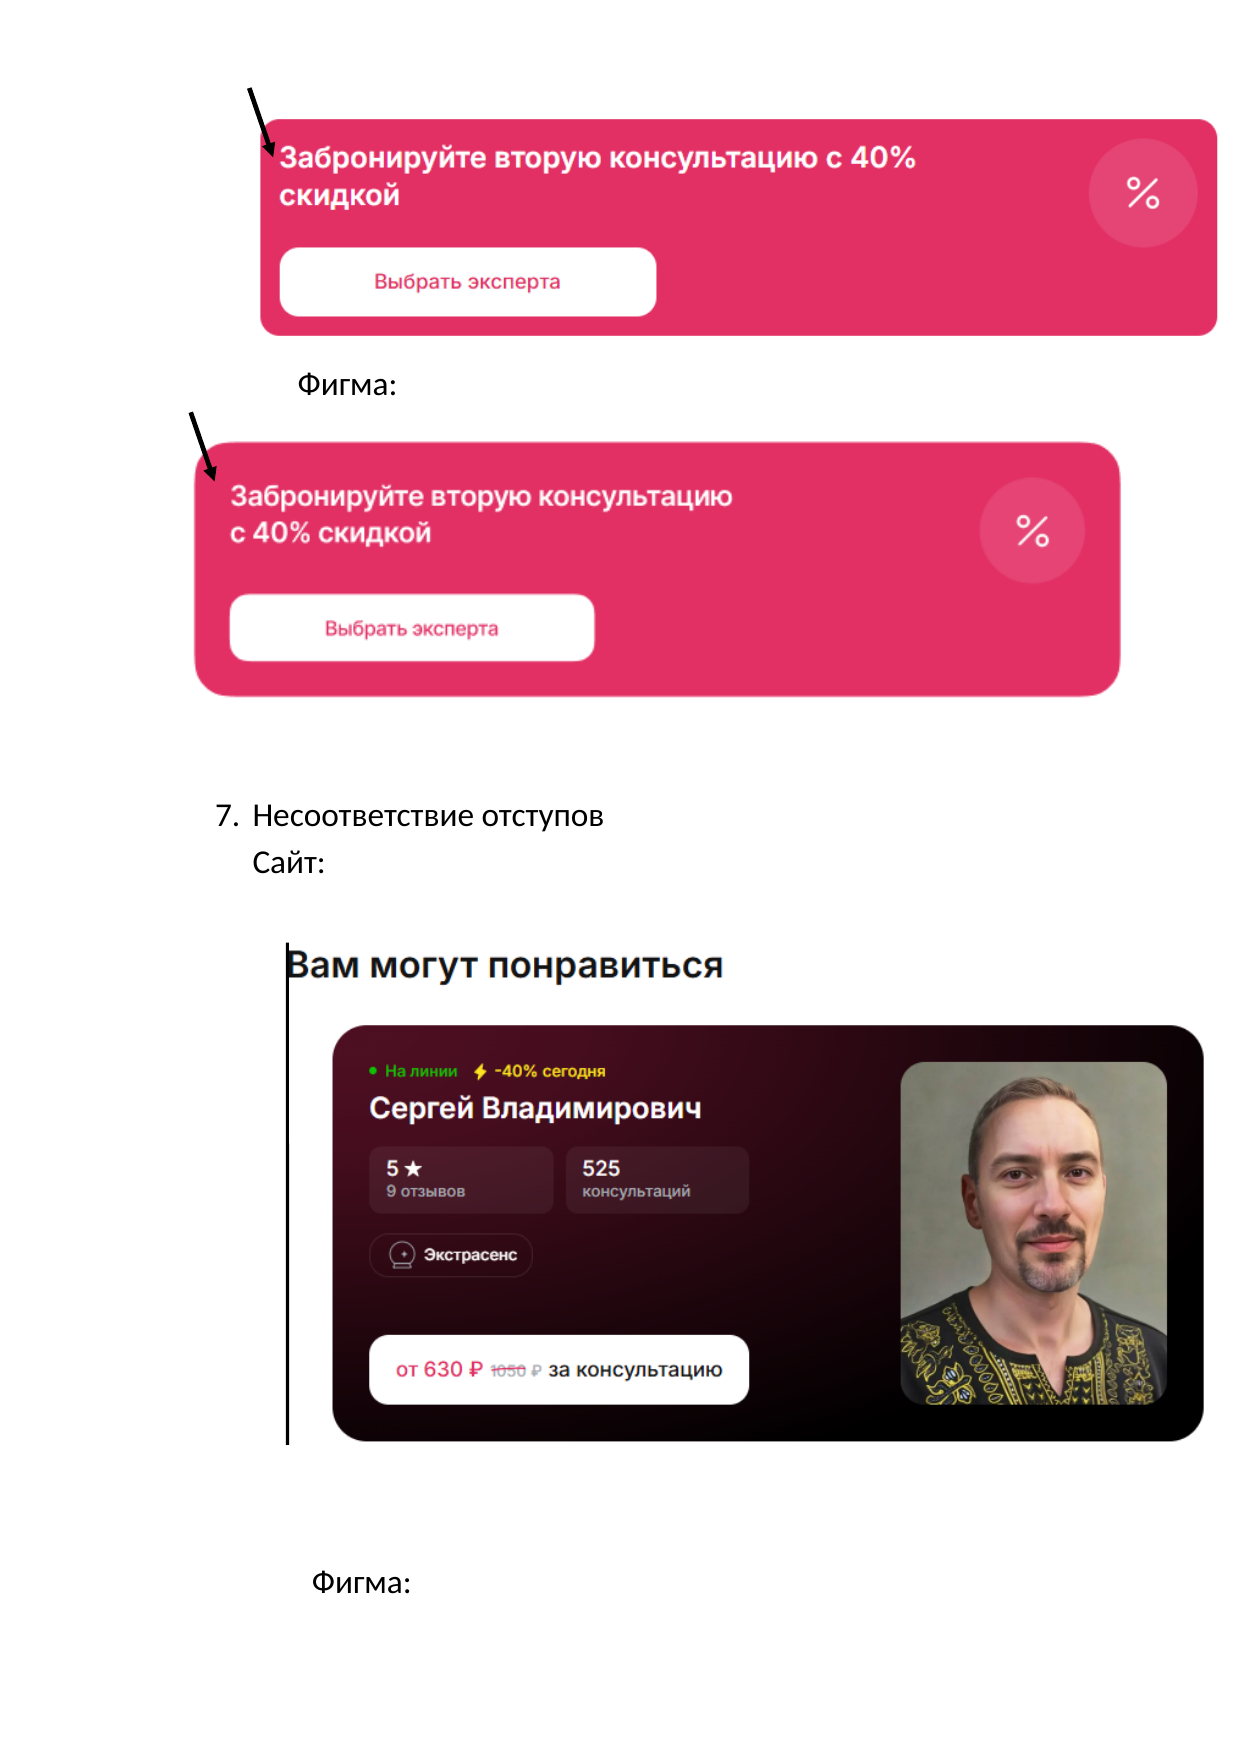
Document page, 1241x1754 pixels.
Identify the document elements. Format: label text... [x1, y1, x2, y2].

picture [252, 887, 1227, 1477]
text Фигма: [177, 363, 1152, 404]
text Фигма: [177, 1561, 1152, 1602]
list Несоответствие отступов [215, 794, 1152, 835]
picture [177, 426, 1132, 710]
picture [252, 118, 1227, 342]
list Сайт: [252, 841, 1152, 882]
